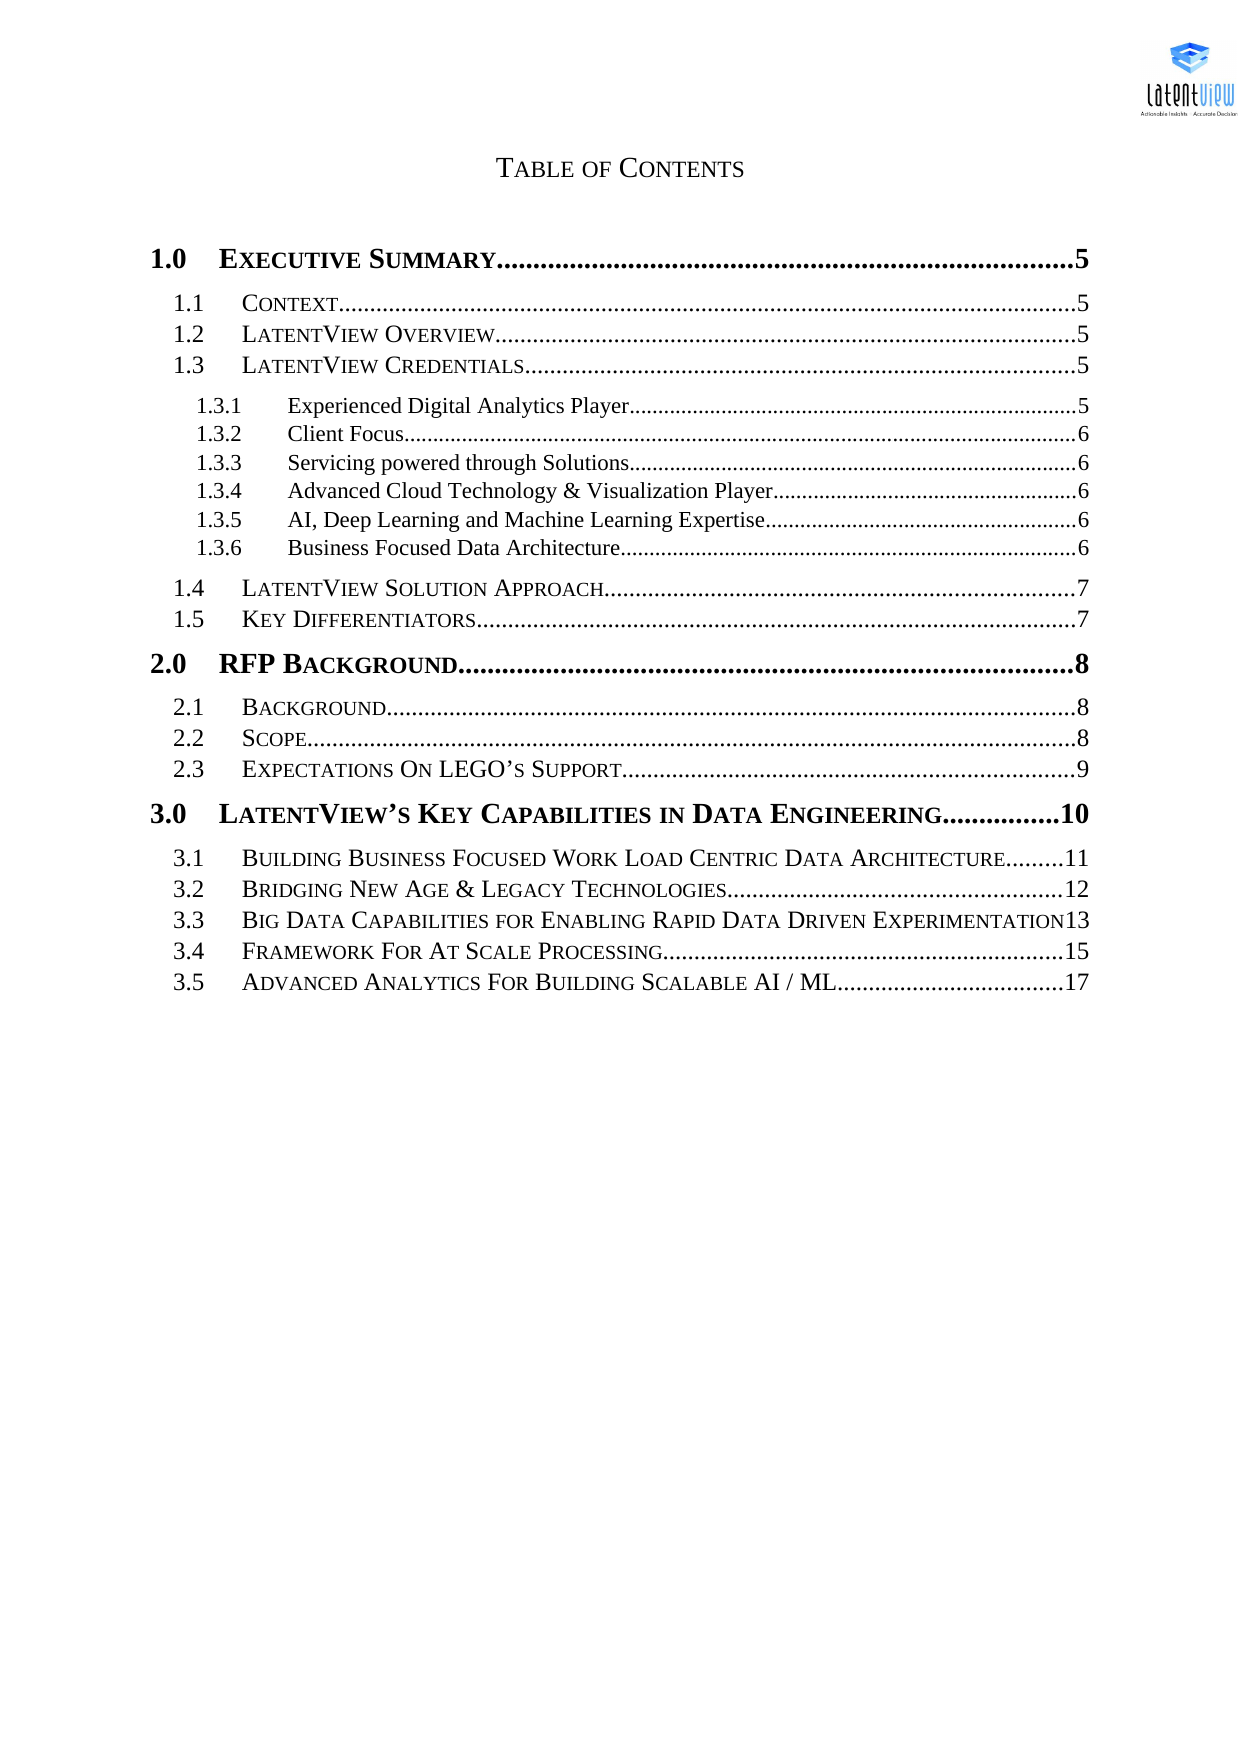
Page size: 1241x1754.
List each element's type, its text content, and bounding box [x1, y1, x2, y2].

text 2.2 Scope 8 [173, 723, 1090, 752]
text 3.5 Advanced Analytics For Building Scalable AI / ML 17 [173, 967, 1090, 996]
text 3.0 LatentView’s Key Capabilities in Data Engineering 10 [150, 796, 1090, 829]
text 1.3.5 AI, Deep Learning and Machine Learning Expertise 6 [196, 506, 1090, 532]
text 1.3 LatentView Credentials 5 [173, 350, 1090, 379]
text 1.3.4 Advanced Cloud Technology & Visualization Player 6 [196, 477, 1090, 504]
text 1.2 LatentView Overview 5 [173, 319, 1090, 348]
text 1.0 Executive Summary 5 [150, 242, 1090, 275]
text Table of Contents [150, 150, 1090, 183]
text 2.0 RFP Background 8 [150, 646, 1090, 679]
text 2.1 Background 8 [173, 692, 1090, 721]
text 1.3.6 Business Focused Data Architecture 6 [196, 534, 1090, 561]
text 3.3 Big Data Capabilities for Enabling Rapid Data Driven Experimentation 13 [173, 905, 1090, 933]
text 3.4 Framework For At Scale Processing 15 [173, 936, 1090, 964]
text 1.3.2 Client Focus 6 [196, 420, 1090, 447]
picture [1140, 40, 1238, 116]
text 1.5 Key Differentiators 7 [173, 604, 1090, 633]
text 1.3.1 Experienced Digital Analytics Player 5 [196, 392, 1090, 418]
text 3.2 Bridging New Age & Legacy Technologies 12 [173, 874, 1090, 902]
text 1.1 Context 5 [173, 288, 1090, 317]
text 2.3 Expectations On LEGO’s Support 9 [173, 754, 1090, 783]
text 1.4 LatentView Solution Approach 7 [173, 573, 1090, 602]
text 1.3.3 Servicing powered through Solutions 6 [196, 449, 1090, 475]
text 3.1 Building Business Focused Work Load Centric Data Architecture 11 [173, 843, 1090, 871]
